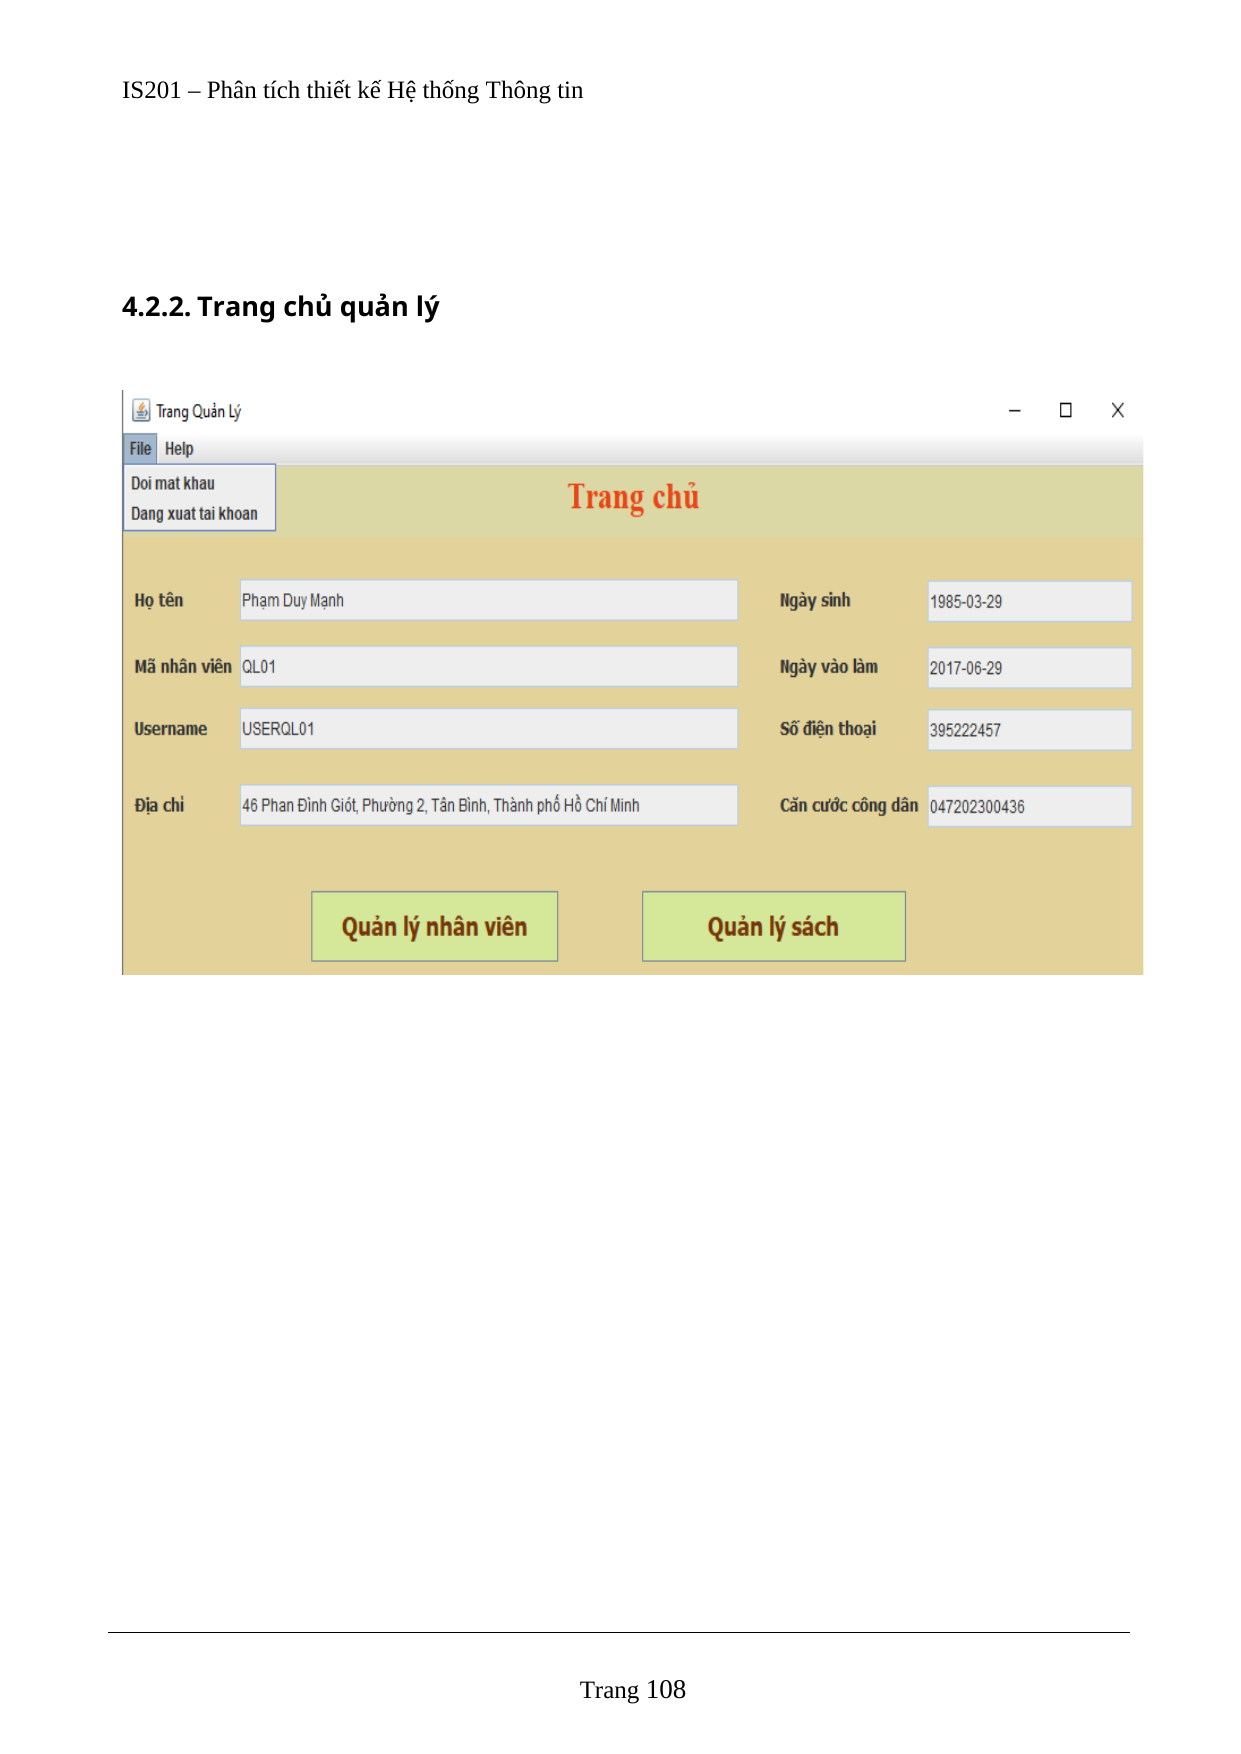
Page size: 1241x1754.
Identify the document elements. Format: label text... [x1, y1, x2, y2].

picture [121, 390, 1144, 975]
list Trang chủ quản lý [122, 288, 1144, 325]
